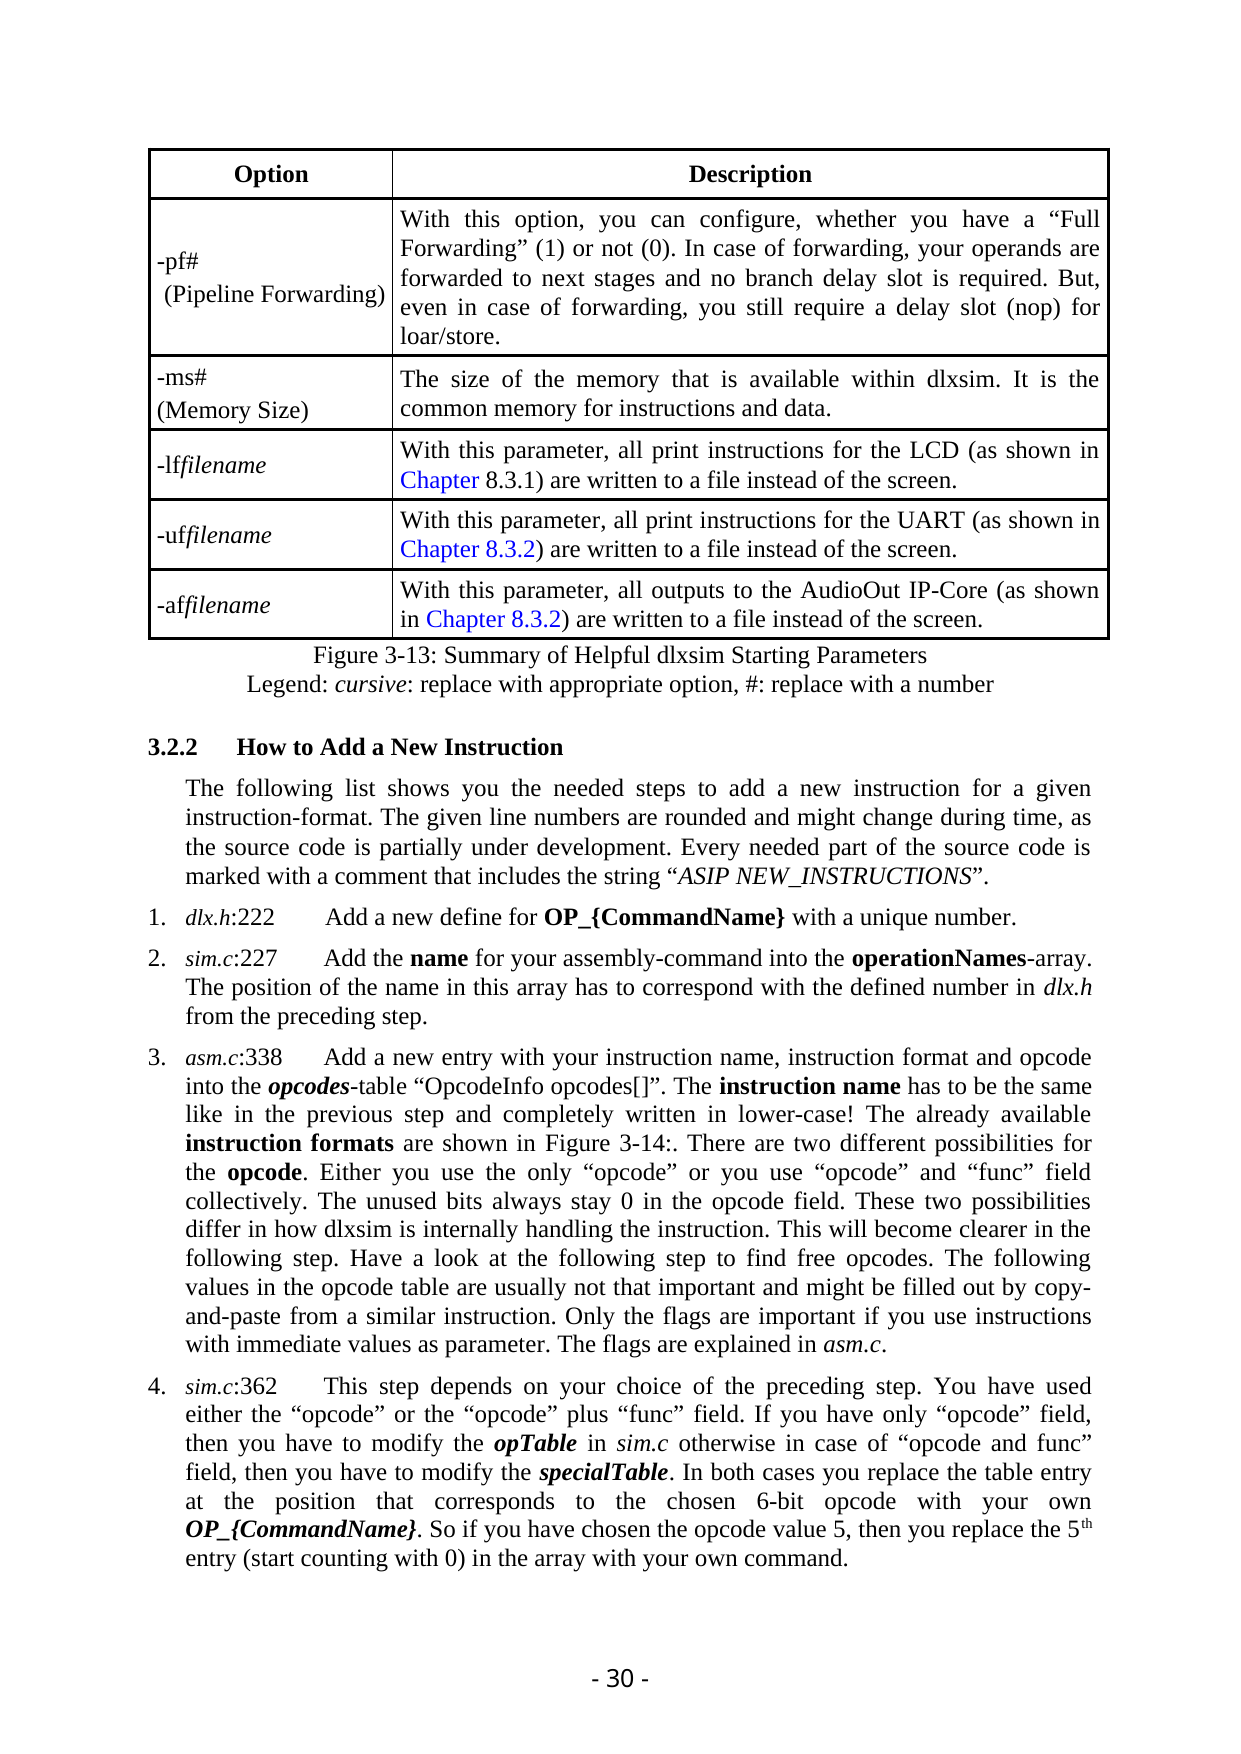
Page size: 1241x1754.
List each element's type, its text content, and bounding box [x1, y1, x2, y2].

table_header Option [151, 151, 392, 197]
text Legend: cursive: replace with appropriate option, #: replace with a number [148, 669, 1092, 698]
list dlx.h:222 Add a new define for OP_{CommandName} with a unique number. [148, 902, 1092, 931]
table_cell -lffilename [151, 431, 392, 498]
table_cell With this parameter, all print instructions for the UART (as shown in Chapter 8.3.2) are written to a file instead of the screen. [393, 501, 1107, 567]
table_cell With this parameter, all outputs to the AudioOut IP-Core (as shown in Chapter 8.3.2) are written to a file instead of the screen. [393, 571, 1107, 637]
text The following list shows you the needed steps to add a new instruction for a given instruction-format. The given line numbers are rounded and might change during time, as the source code is partially under development. Every needed part of the source code is marked with a comment that includes the string “ASIP NEW_INSTRUCTIONS”. [185, 773, 1092, 889]
table_cell -pf# (Pipeline Forwarding) [151, 200, 392, 354]
table_cell The size of the memory that is available within dlxsim. It is the common memory for instructions and data. [393, 357, 1107, 428]
table_cell -ms# (Memory Size) [151, 357, 392, 428]
list sim.c:227 Add the name for your assembly-command into the operationNames-array. The position of the name in this array has to correspond with the defined number in dlx.h from the preceding step. [148, 943, 1092, 1029]
table_cell With this parameter, all print instructions for the LCD (as shown in Chapter 8.3.1) are written to a file instead of the screen. [393, 431, 1107, 498]
table_cell -uffilename [151, 501, 392, 567]
subtitle How to Add a New Instruction [148, 723, 1092, 760]
list sim.c:362 This step depends on your choice of the preceding step. You have used either the “opcode” or the “opcode” plus “func” field. If you have only “opcode” field, then you have to modify the opTable in sim.c otherwise in case of “opcode and func” field, then you have to modify the specialTable. In both cases you replace the table entry at the position that corresponds to the chosen 6-bit opcode with your own OP_{CommandName}. So if you have chosen the opcode value 5, then you replace the 5th entry (start counting with 0) in the array with your own command. [148, 1371, 1092, 1572]
table_cell With this option, you can configure, whether you have a “Full Forwarding” (1) or not (0). In case of forwarding, your operands are forwarded to next stages and no branch delay slot is required. But, even in case of forwarding, you still require a delay slot (nop) for loar/store. [393, 200, 1107, 354]
table_header Description [393, 151, 1107, 197]
table_cell -affilename [151, 571, 392, 637]
